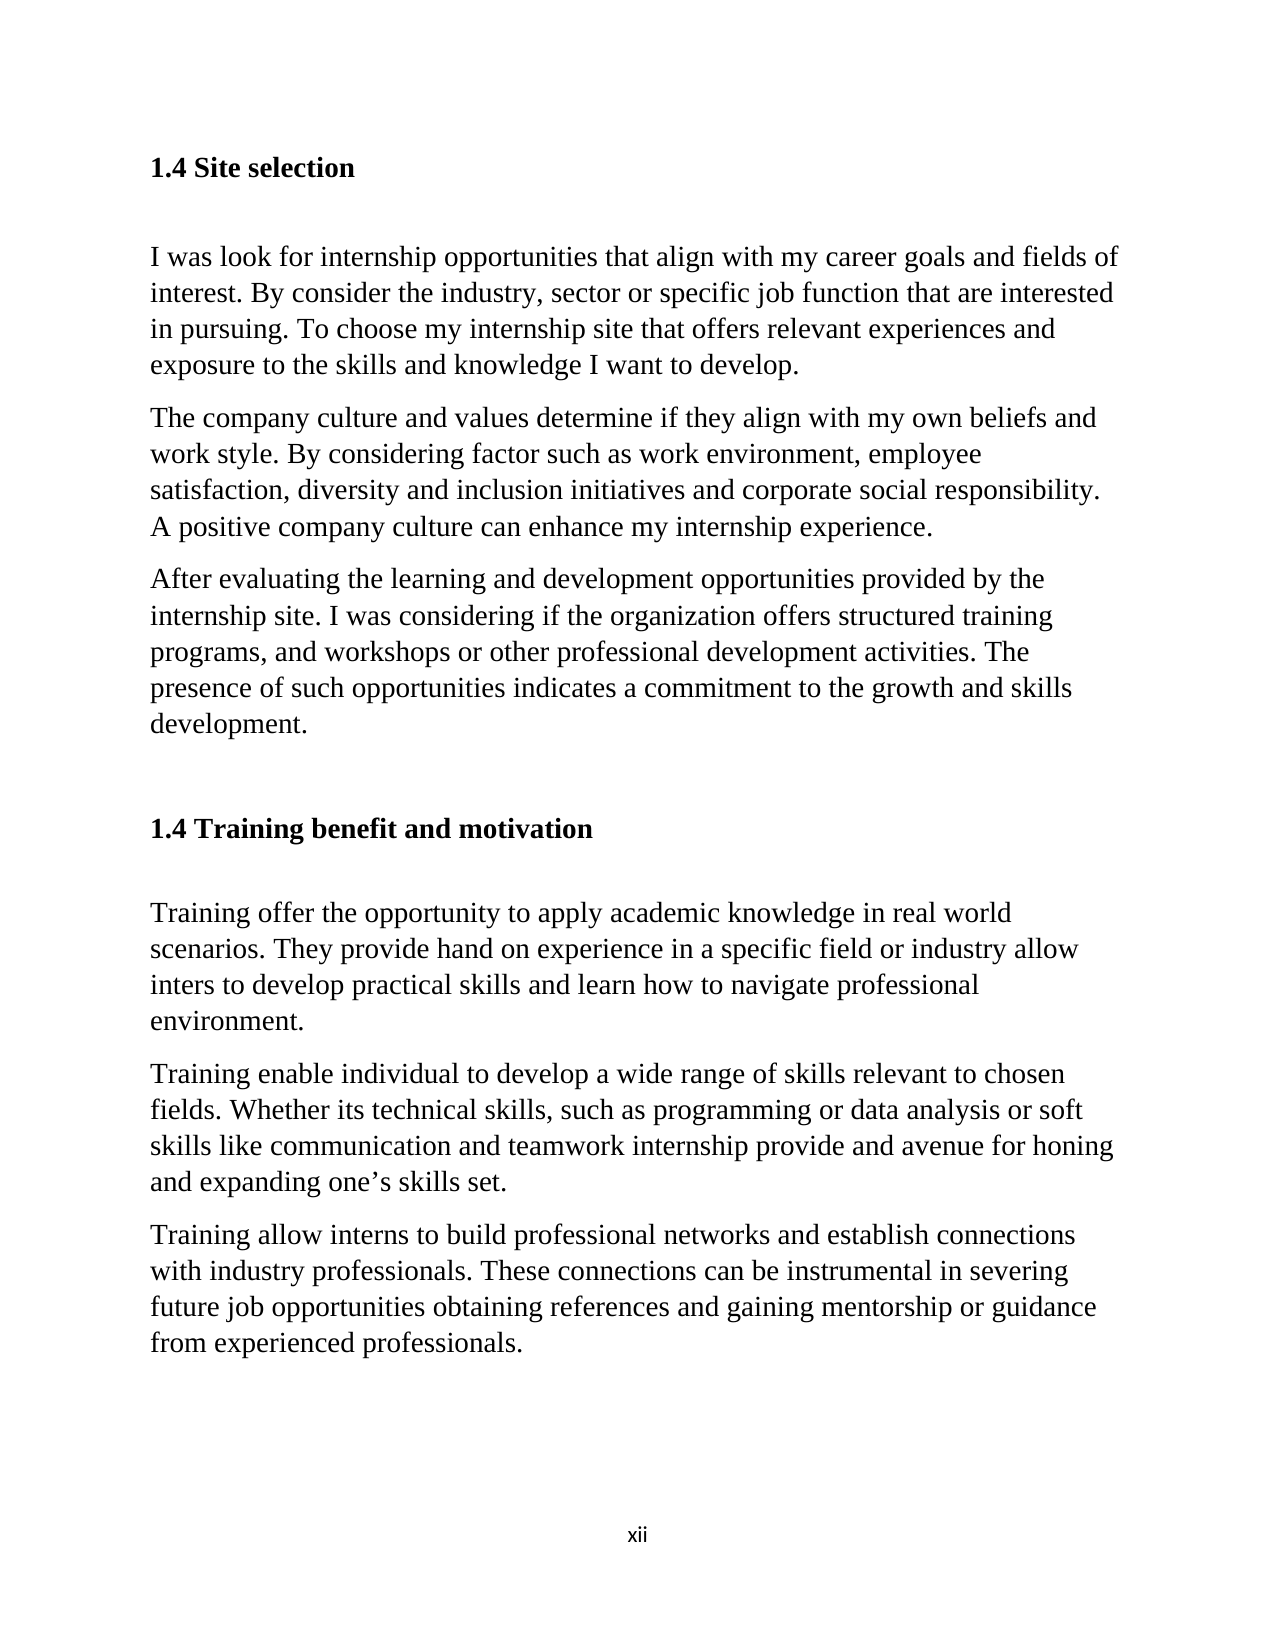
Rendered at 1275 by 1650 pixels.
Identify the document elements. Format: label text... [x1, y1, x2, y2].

subtitle Training benefit and motivation [150, 812, 1125, 845]
subtitle 1.4 Site selection [150, 150, 1125, 183]
text I was look for internship opportunities that align with my career goals and fields of interest. By consider the industry, sector or specific job function that are interested in pursuing. To choose my internship site that offers relevant experiences and exposure to the skills and knowledge I want to develop. [150, 239, 1125, 381]
text Training enable individual to develop a wide range of skills relevant to chosen fields. Whether its technical skills, such as programming or data analysis or soft skills like communication and teamwork internship provide and avenue for honing and expanding one’s skills set. [150, 1056, 1125, 1198]
text After evaluating the learning and development opportunities provided by the internship site. I was considering if the organization offers structured training programs, and workshops or other professional development activities. The presence of such opportunities indicates a commitment to the growth and skills development. [150, 561, 1125, 739]
text Training allow interns to build professional networks and establish connections with industry professionals. These connections can be instrumental in severing future job opportunities obtaining references and gaining mentorship or guidance from experienced professionals. [150, 1217, 1125, 1359]
text Training offer the opportunity to apply academic knowledge in real world scenarios. They provide hand on experience in a specific field or industry allow inters to develop practical skills and learn how to navigate professional environment. [150, 895, 1125, 1037]
text The company culture and values determine if they align with my own beliefs and work style. By considering factor such as work environment, employee satisfaction, diversity and inclusion initiatives and corporate social responsibility. A positive company culture can enhance my internship experience. [150, 400, 1125, 542]
